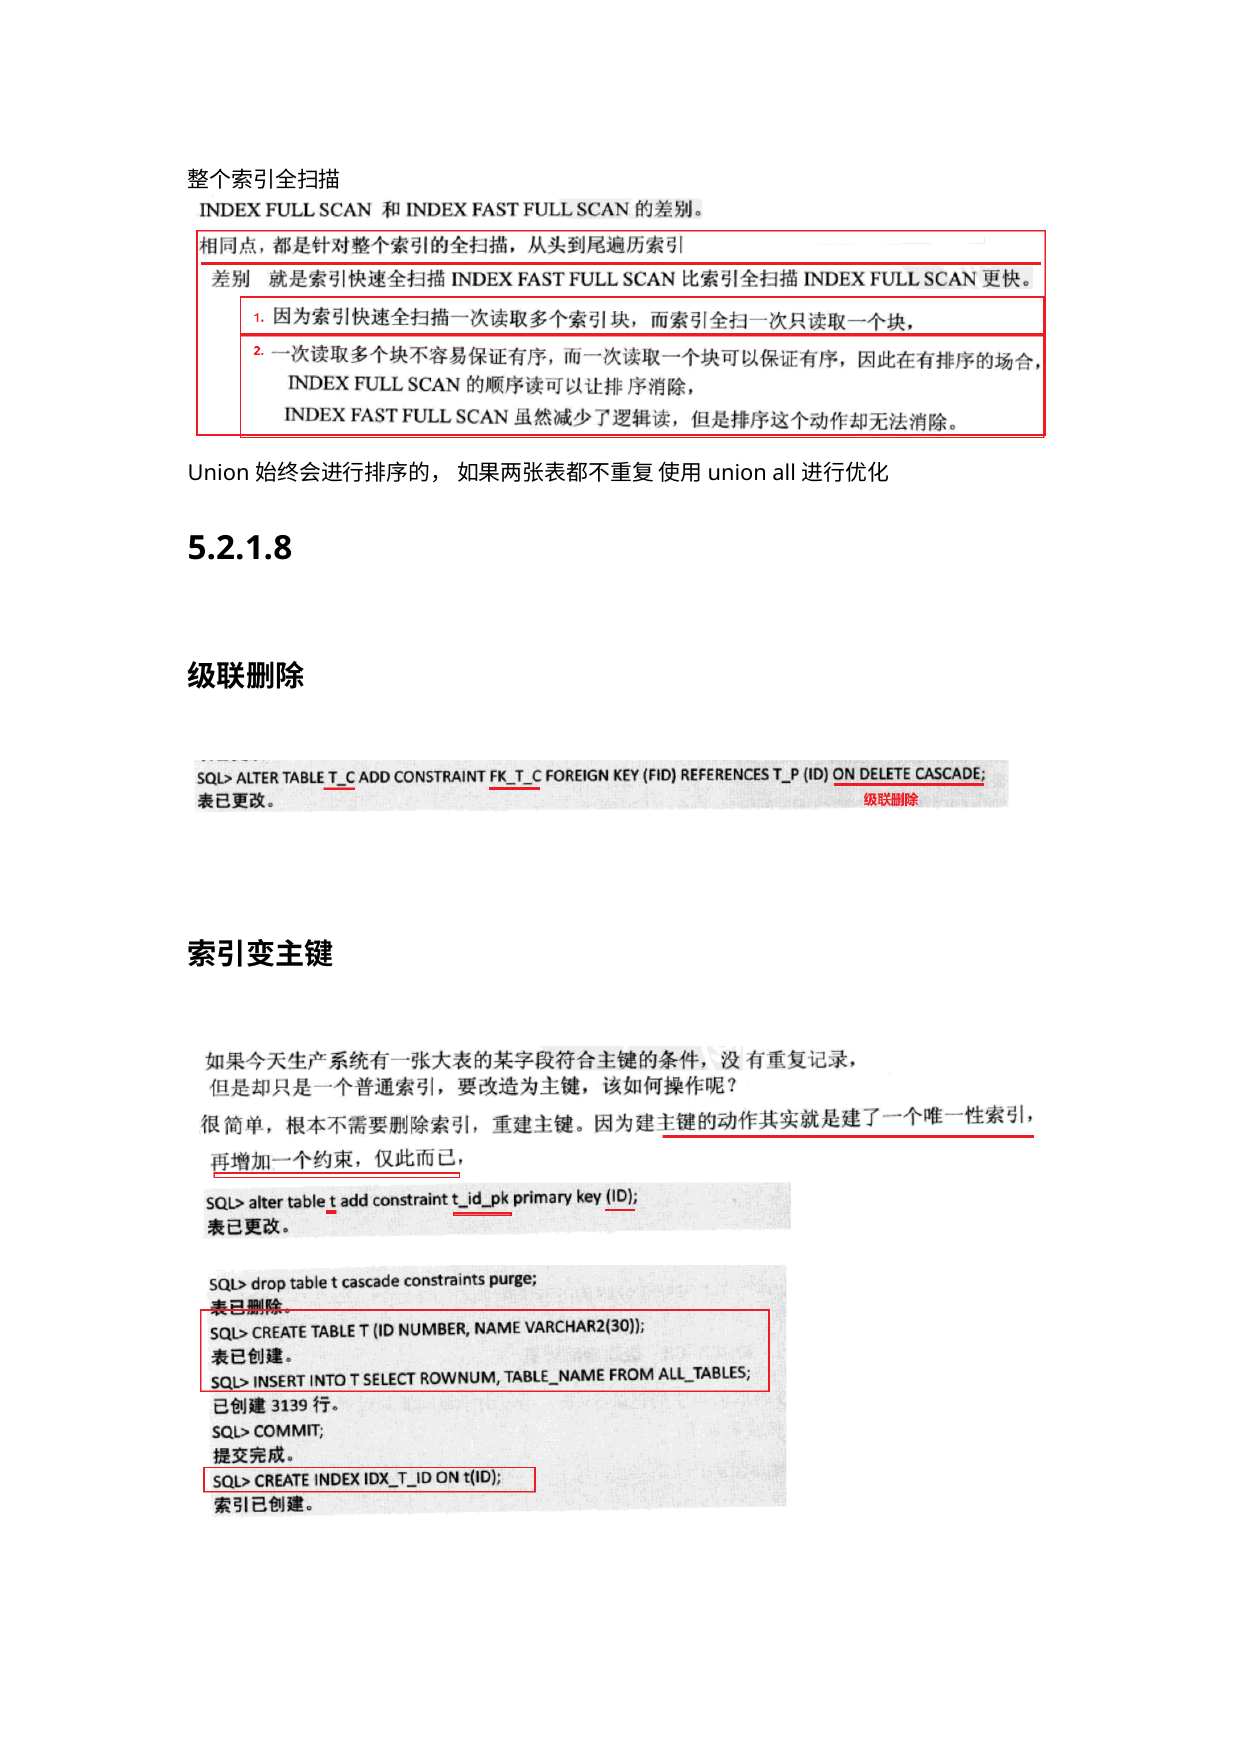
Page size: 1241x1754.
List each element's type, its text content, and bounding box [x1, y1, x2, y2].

subtitle 索引变主键 [187, 919, 1053, 984]
picture [187, 1038, 1053, 1247]
text 整个索引全扫描 [187, 162, 1053, 194]
subtitle 5.2.1.8 [187, 514, 1053, 579]
picture [187, 760, 1053, 812]
text Union 始终会进行排序的， 如果两张表都不重复 使用 union all 进行优化 [187, 454, 1053, 487]
picture [187, 1265, 787, 1521]
picture [187, 194, 1053, 450]
subtitle 级联删除 [187, 641, 1053, 706]
